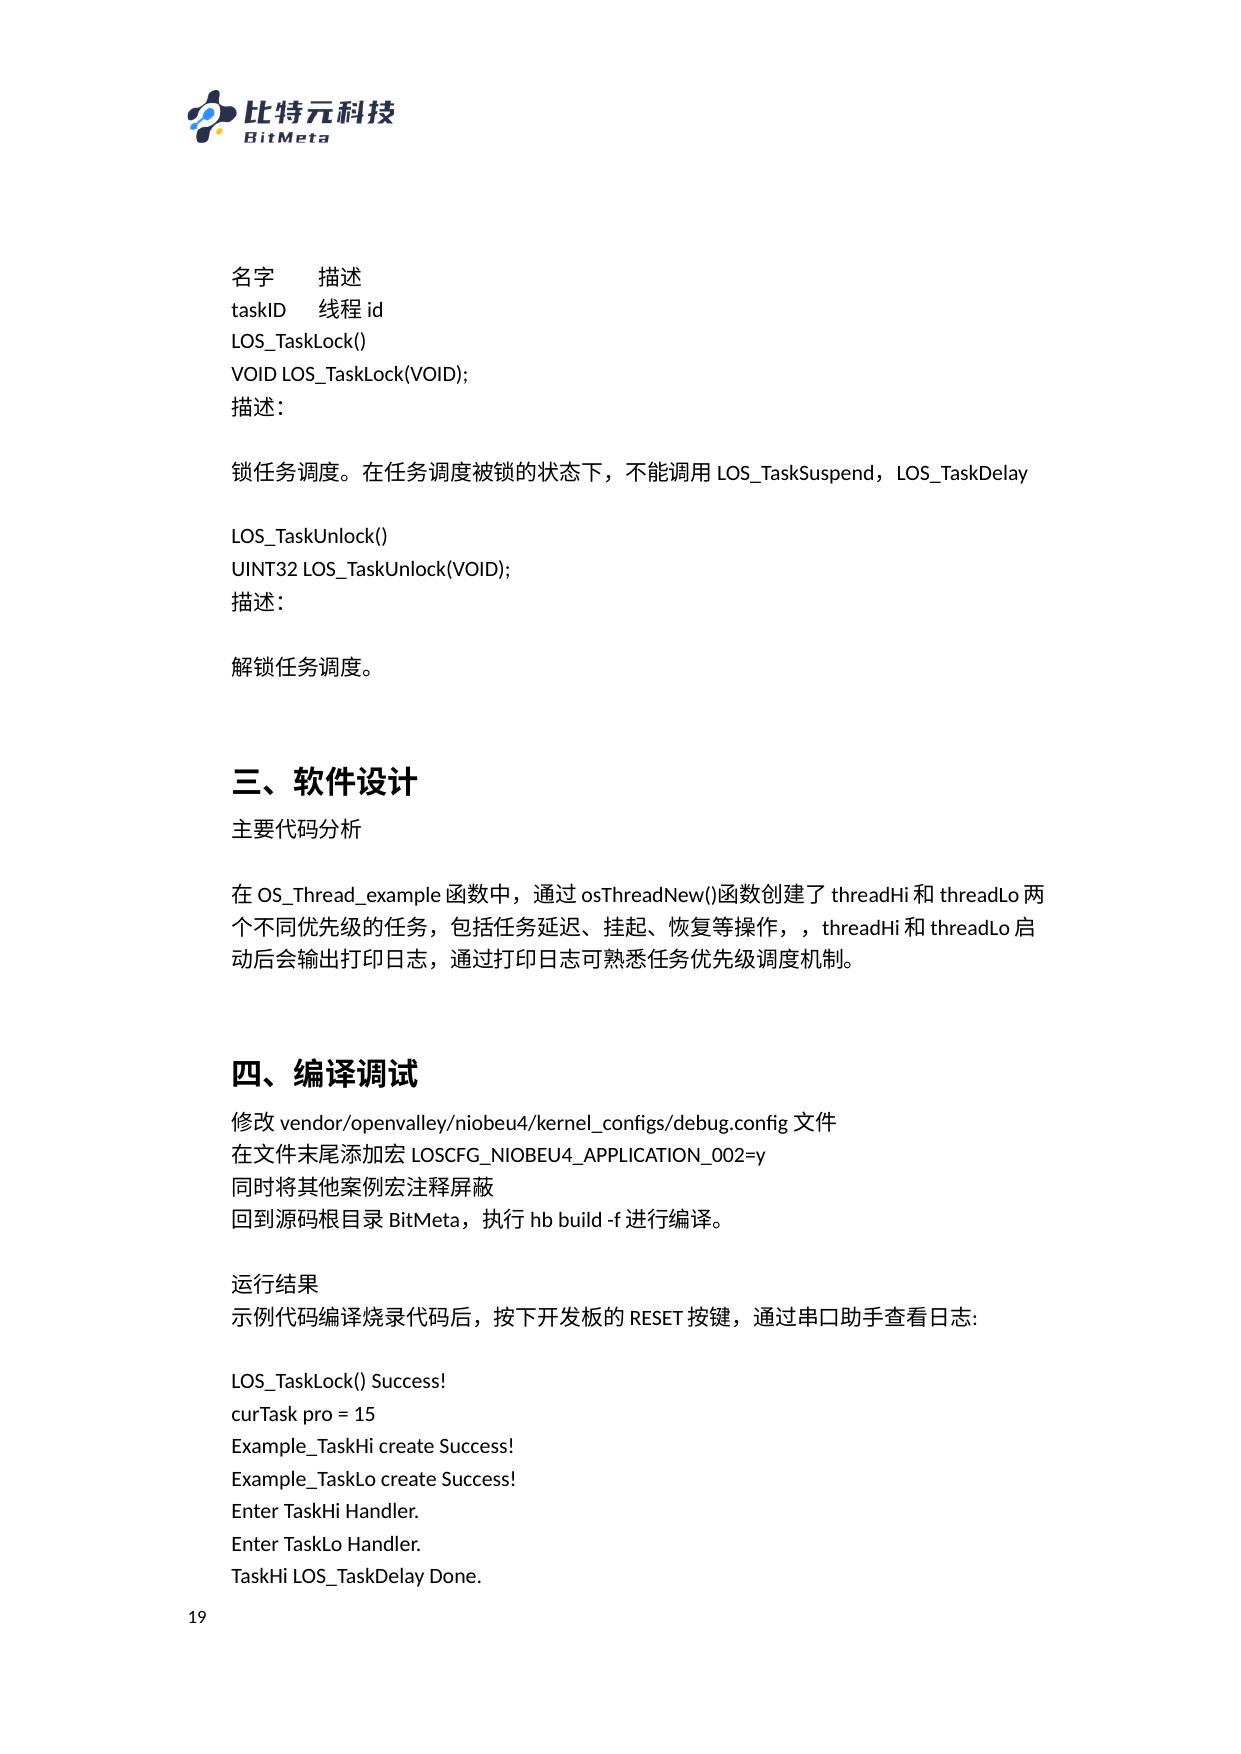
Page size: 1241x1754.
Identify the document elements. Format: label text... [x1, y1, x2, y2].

text Example_TaskHi create Success! [231, 1429, 1053, 1462]
text 描述： [231, 389, 1053, 422]
text TaskHi LOS_TaskDelay Done. [231, 1559, 1053, 1592]
text 示例代码编译烧录代码后，按下开发板的RESET按键，通过串口助手查看日志: [231, 1299, 1053, 1332]
text curTask pro = 15 [231, 1397, 1053, 1429]
text 解锁任务调度。 [231, 649, 1053, 682]
text 名字 描述 [231, 259, 1053, 292]
text Enter TaskLo Handler. [231, 1527, 1053, 1559]
text LOS_TaskLock() Success! [231, 1364, 1053, 1397]
text 修改 vendor/openvalley/niobeu4/kernel_configs/debug.config 文件 [231, 1104, 1053, 1137]
text 锁任务调度。在任务调度被锁的状态下，不能调用LOS_TaskSuspend，LOS_TaskDelay [231, 454, 1053, 487]
text 在OS_Thread_example函数中，通过osThreadNew()函数创建了threadHi和threadLo两个不同优先级的任务，包括任务延迟、挂起、恢复等操作，，threadHi和threadLo启动后会输出打印日志，通过打印日志可熟悉任务优先级调度机制。 [231, 877, 1053, 974]
text Example_TaskLo create Success! [231, 1462, 1053, 1494]
text 主要代码分析 [231, 812, 1053, 844]
text VOID LOS_TaskLock(VOID); [231, 357, 1053, 389]
picture [187, 90, 395, 143]
text Enter TaskHi Handler. [231, 1494, 1053, 1527]
text 三、软件设计 [231, 747, 1053, 812]
text 运行结果 [231, 1267, 1053, 1299]
text 同时将其他案例宏注释屏蔽 [231, 1169, 1053, 1202]
text 四、编译调试 [231, 1039, 1053, 1104]
text LOS_TaskUnlock() [231, 519, 1053, 552]
text 在文件末尾添加宏 LOSCFG_NIOBEU4_APPLICATION_002=y [231, 1137, 1053, 1169]
text LOS_TaskLock() [231, 324, 1053, 357]
text taskID 线程id [231, 292, 1053, 324]
text 回到源码根目录BitMeta，执行hb build -f进行编译。 [231, 1202, 1053, 1234]
text 描述： [231, 584, 1053, 617]
text UINT32 LOS_TaskUnlock(VOID); [231, 552, 1053, 584]
